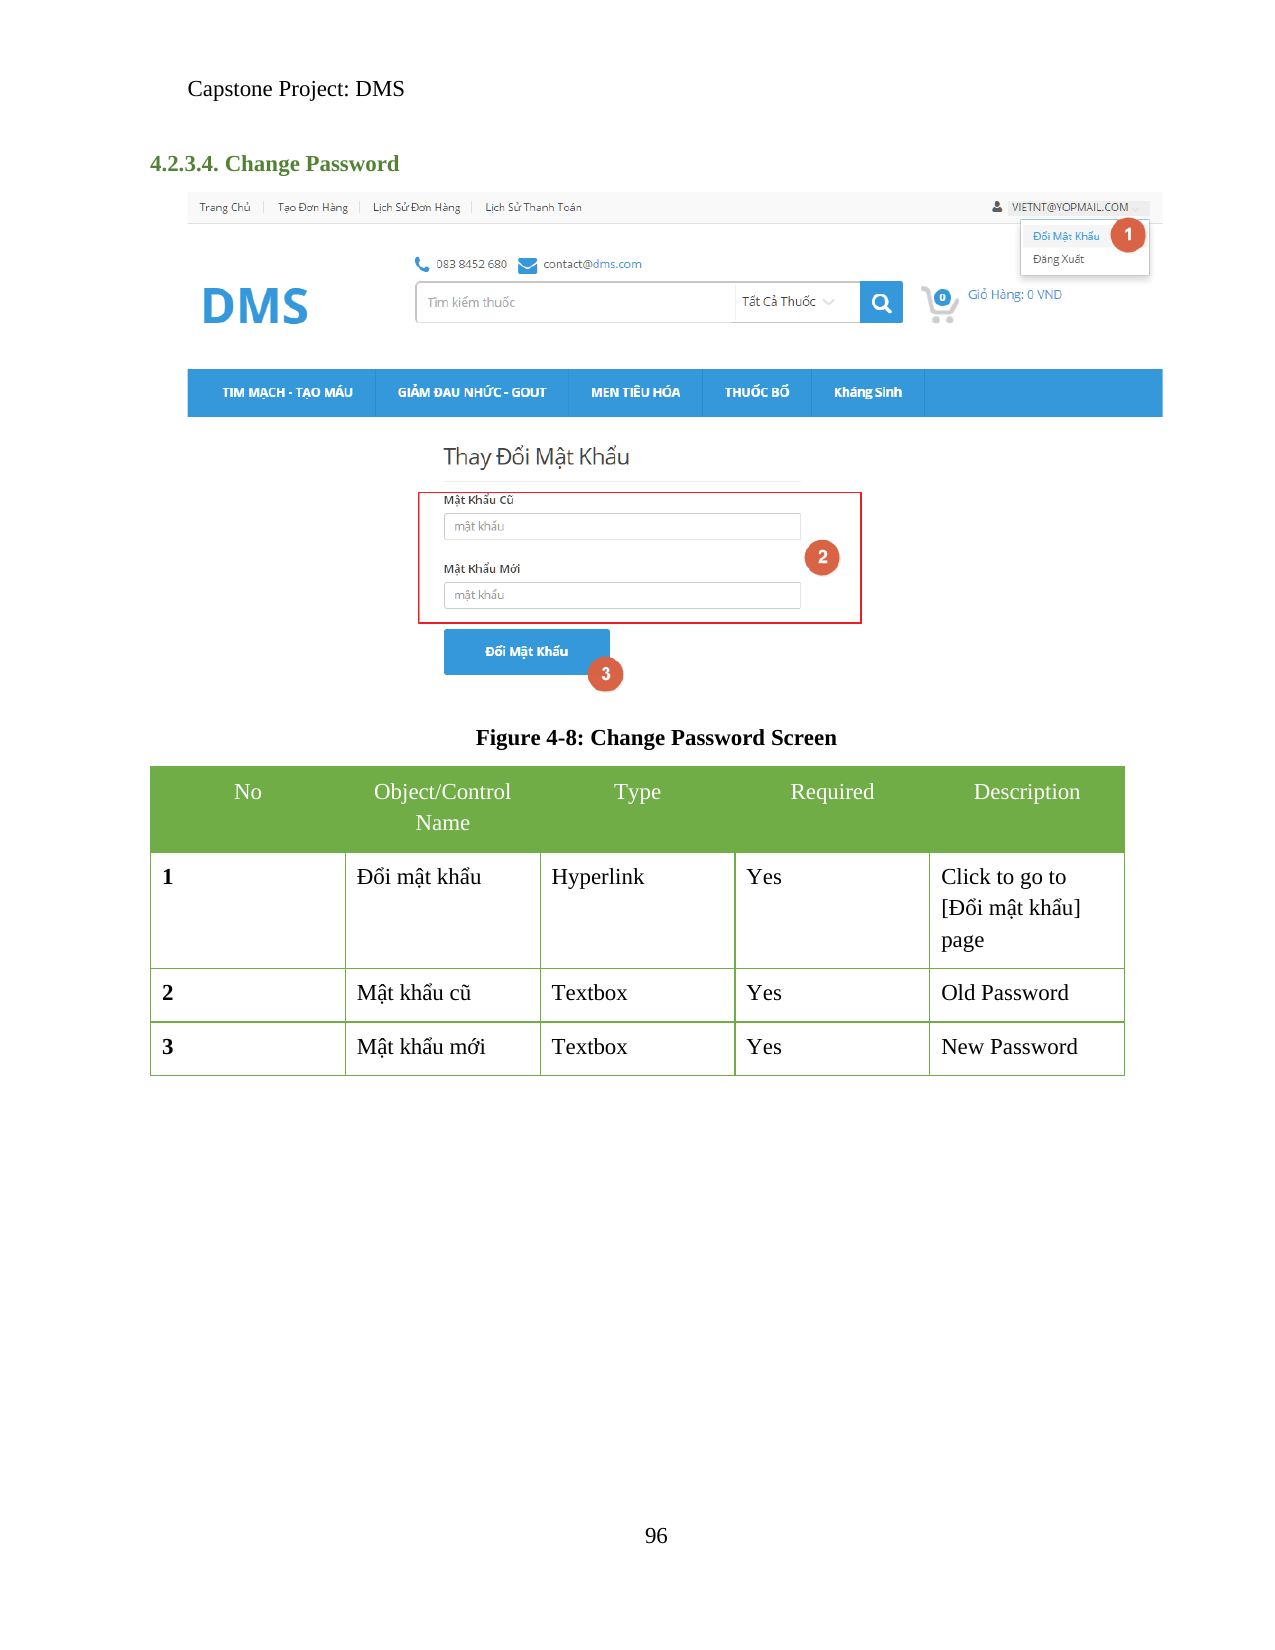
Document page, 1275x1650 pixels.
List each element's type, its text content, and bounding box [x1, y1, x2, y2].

subtitle Change Password [150, 150, 1125, 176]
text Figure 4-8: Change Password Screen [187, 724, 1125, 751]
table_header Description [930, 768, 1124, 851]
table_cell Yes [736, 853, 929, 968]
table_cell Đổi mật khẩu [346, 853, 540, 968]
table_cell 1 [151, 853, 345, 968]
table_cell Yes [736, 969, 929, 1021]
table_header Required [736, 768, 929, 851]
table_cell Old Password [930, 969, 1124, 1021]
table_cell Mật khẩu cũ [346, 969, 540, 1021]
picture [187, 192, 1163, 709]
table_cell Click to go to [Đổi mật khẩu] page [930, 853, 1124, 968]
table_cell Yes [736, 1023, 929, 1075]
table_header Object/Control Name [346, 768, 540, 851]
table_cell New Password [930, 1023, 1124, 1075]
table_cell Textbox [541, 969, 734, 1021]
table_header Type [541, 768, 734, 851]
table_cell Mật khẩu mới [346, 1023, 540, 1075]
table_cell 2 [151, 969, 345, 1021]
table_cell Hyperlink [541, 853, 734, 968]
table_cell 3 [151, 1023, 345, 1075]
table_cell Textbox [541, 1023, 734, 1075]
table_header No [151, 768, 345, 851]
